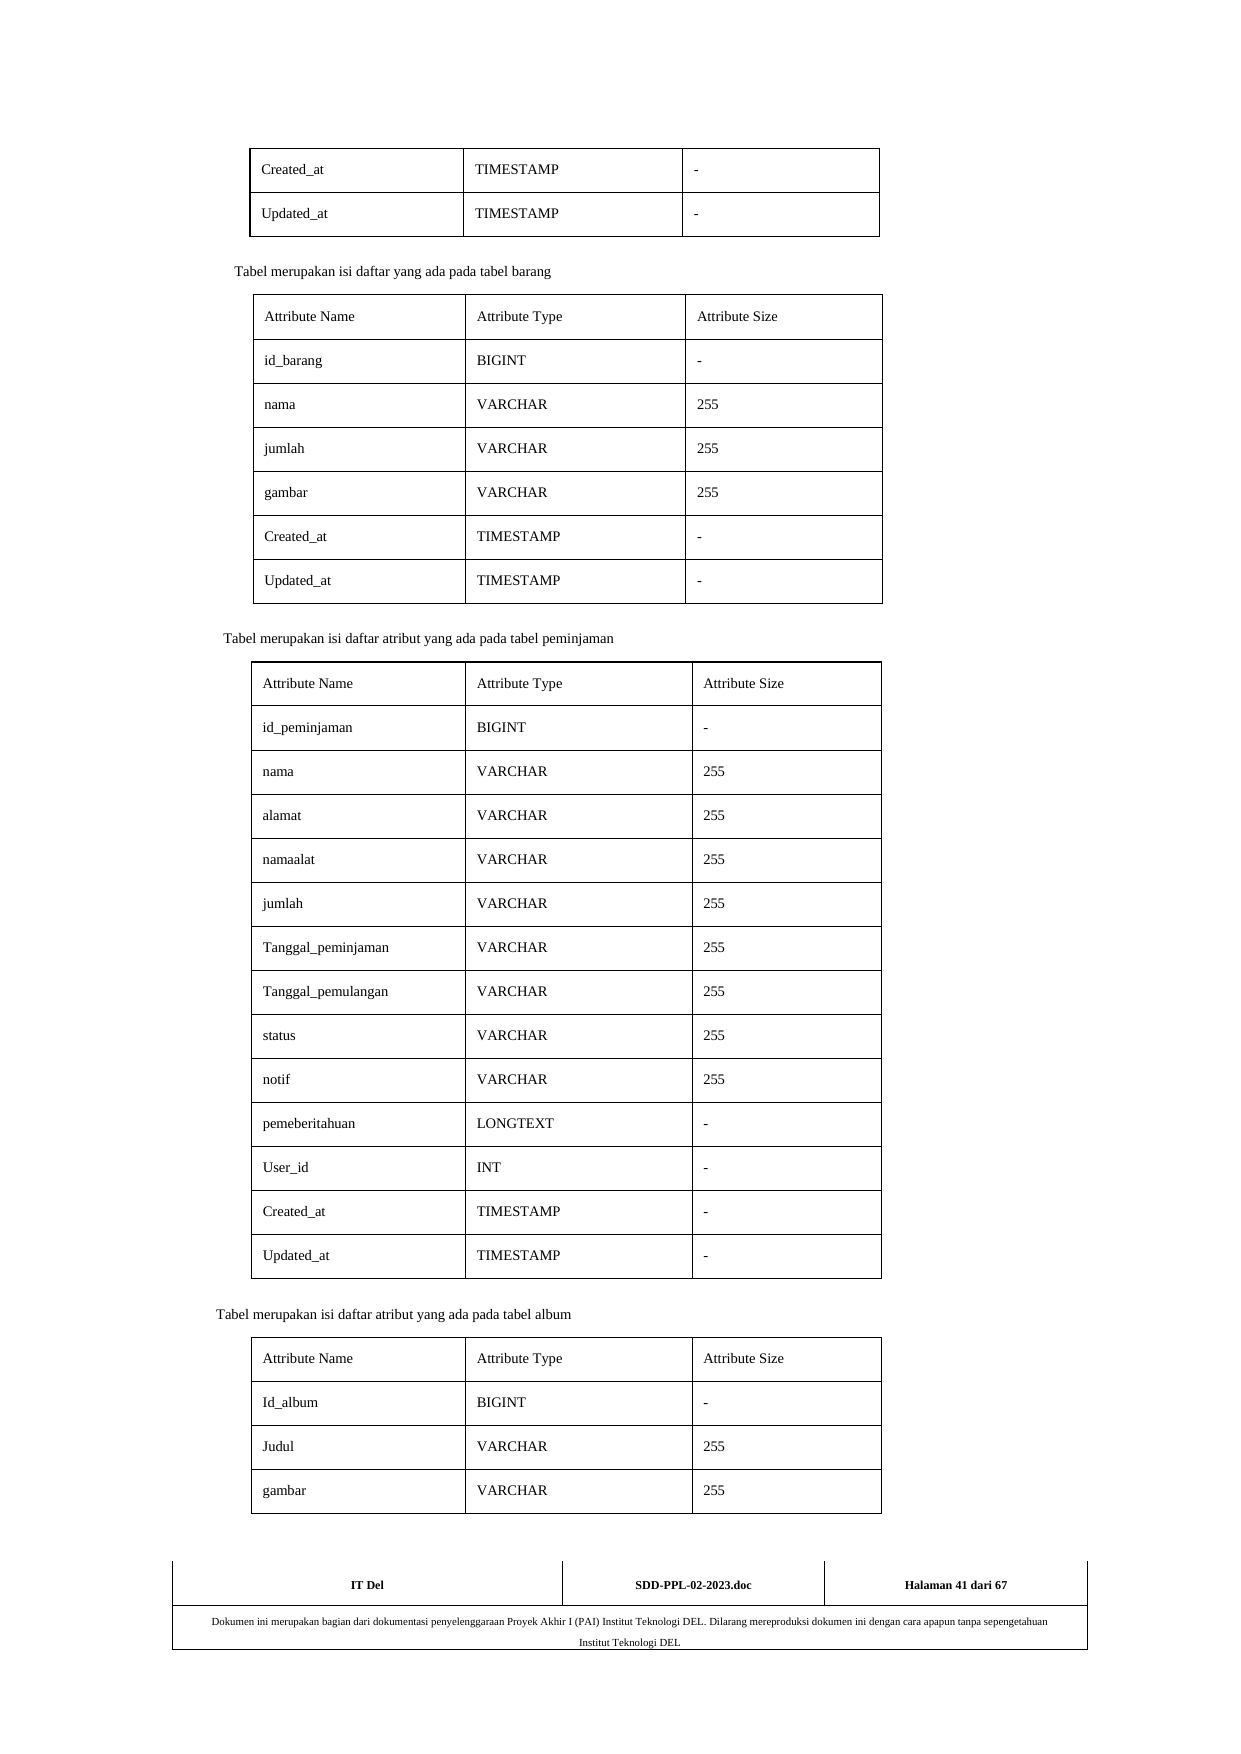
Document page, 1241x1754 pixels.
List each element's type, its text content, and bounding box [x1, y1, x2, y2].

text Tabel merupakan isi daftar atribut yang ada pada tabel album [187, 1294, 1092, 1322]
table_cell - [693, 1147, 881, 1190]
table_cell nama [254, 384, 465, 427]
text Tabel merupakan isi daftar atribut yang ada pada tabel peminjaman [187, 618, 1092, 647]
table_cell VARCHAR [466, 795, 692, 838]
table_cell notif [252, 1059, 465, 1102]
table_header Attribute Type [466, 663, 692, 705]
table_cell 255 [686, 384, 882, 427]
table_cell VARCHAR [466, 1015, 692, 1058]
table_cell 255 [693, 1470, 881, 1513]
table_cell INT [466, 1147, 692, 1190]
table_header Attribute Name [252, 1338, 465, 1381]
table_cell - [693, 706, 881, 749]
table_cell - [693, 1382, 881, 1425]
table_cell Tanggal_peminjaman [252, 927, 465, 970]
table_cell - [693, 1103, 881, 1146]
table_header Attribute Size [693, 663, 881, 705]
table_cell gambar [252, 1470, 465, 1513]
table_cell VARCHAR [466, 839, 692, 882]
table_cell 255 [693, 1015, 881, 1058]
table_cell Updated_at [251, 193, 463, 236]
table_cell VARCHAR [466, 472, 685, 515]
table_cell 255 [693, 971, 881, 1014]
table_header Attribute Size [686, 295, 882, 338]
table_cell TIMESTAMP [466, 560, 685, 603]
table_cell 255 [693, 883, 881, 926]
table_cell VARCHAR [466, 927, 692, 970]
table_cell - [693, 1235, 881, 1278]
table_cell pemeberitahuan [252, 1103, 465, 1146]
table_cell nama [252, 751, 465, 793]
table_cell TIMESTAMP [466, 516, 685, 559]
table_cell 255 [693, 839, 881, 882]
table_cell status [252, 1015, 465, 1058]
table_header Attribute Size [693, 1338, 881, 1381]
table_cell User_id [252, 1147, 465, 1190]
table_cell - [683, 149, 879, 192]
table_header Attribute Name [252, 663, 465, 705]
table_cell VARCHAR [466, 428, 685, 471]
table_cell VARCHAR [466, 1426, 692, 1469]
table_cell gambar [254, 472, 465, 515]
table_cell 255 [693, 927, 881, 970]
table_cell 255 [686, 428, 882, 471]
table_cell LONGTEXT [466, 1103, 692, 1146]
table_cell id_peminjaman [252, 706, 465, 749]
table_cell VARCHAR [466, 384, 685, 427]
table_cell VARCHAR [466, 1470, 692, 1513]
table_cell TIMESTAMP [466, 1191, 692, 1234]
table_cell Created_at [254, 516, 465, 559]
table_cell VARCHAR [466, 1059, 692, 1102]
table_cell jumlah [254, 428, 465, 471]
table_cell id_barang [254, 340, 465, 382]
table_cell BIGINT [466, 706, 692, 749]
table_cell - [686, 560, 882, 603]
table_cell alamat [252, 795, 465, 838]
table_cell jumlah [252, 883, 465, 926]
table_cell 255 [693, 1059, 881, 1102]
table_cell - [683, 193, 879, 236]
table_cell Created_at [251, 149, 463, 192]
table_cell VARCHAR [466, 971, 692, 1014]
table_cell TIMESTAMP [464, 193, 682, 236]
table_cell VARCHAR [466, 751, 692, 793]
table_cell BIGINT [466, 340, 685, 382]
table_cell Created_at [252, 1191, 465, 1234]
table_cell BIGINT [466, 1382, 692, 1425]
table_cell 255 [693, 1426, 881, 1469]
table_cell 255 [686, 472, 882, 515]
table_cell namaalat [252, 839, 465, 882]
table_cell Id_album [252, 1382, 465, 1425]
table_header Attribute Name [254, 295, 465, 338]
table_cell 255 [693, 751, 881, 793]
table_cell TIMESTAMP [464, 149, 682, 192]
table_header Attribute Type [466, 295, 685, 338]
text Tabel merupakan isi daftar yang ada pada tabel barang [187, 251, 1092, 280]
table_cell TIMESTAMP [466, 1235, 692, 1278]
table_cell Updated_at [254, 560, 465, 603]
table_cell 255 [693, 795, 881, 838]
table_header Attribute Type [466, 1338, 692, 1381]
table_cell Tanggal_pemulangan [252, 971, 465, 1014]
table_cell VARCHAR [466, 883, 692, 926]
table_cell - [686, 516, 882, 559]
table_cell Updated_at [252, 1235, 465, 1278]
table_cell - [693, 1191, 881, 1234]
table_cell Judul [252, 1426, 465, 1469]
table_cell - [686, 340, 882, 382]
